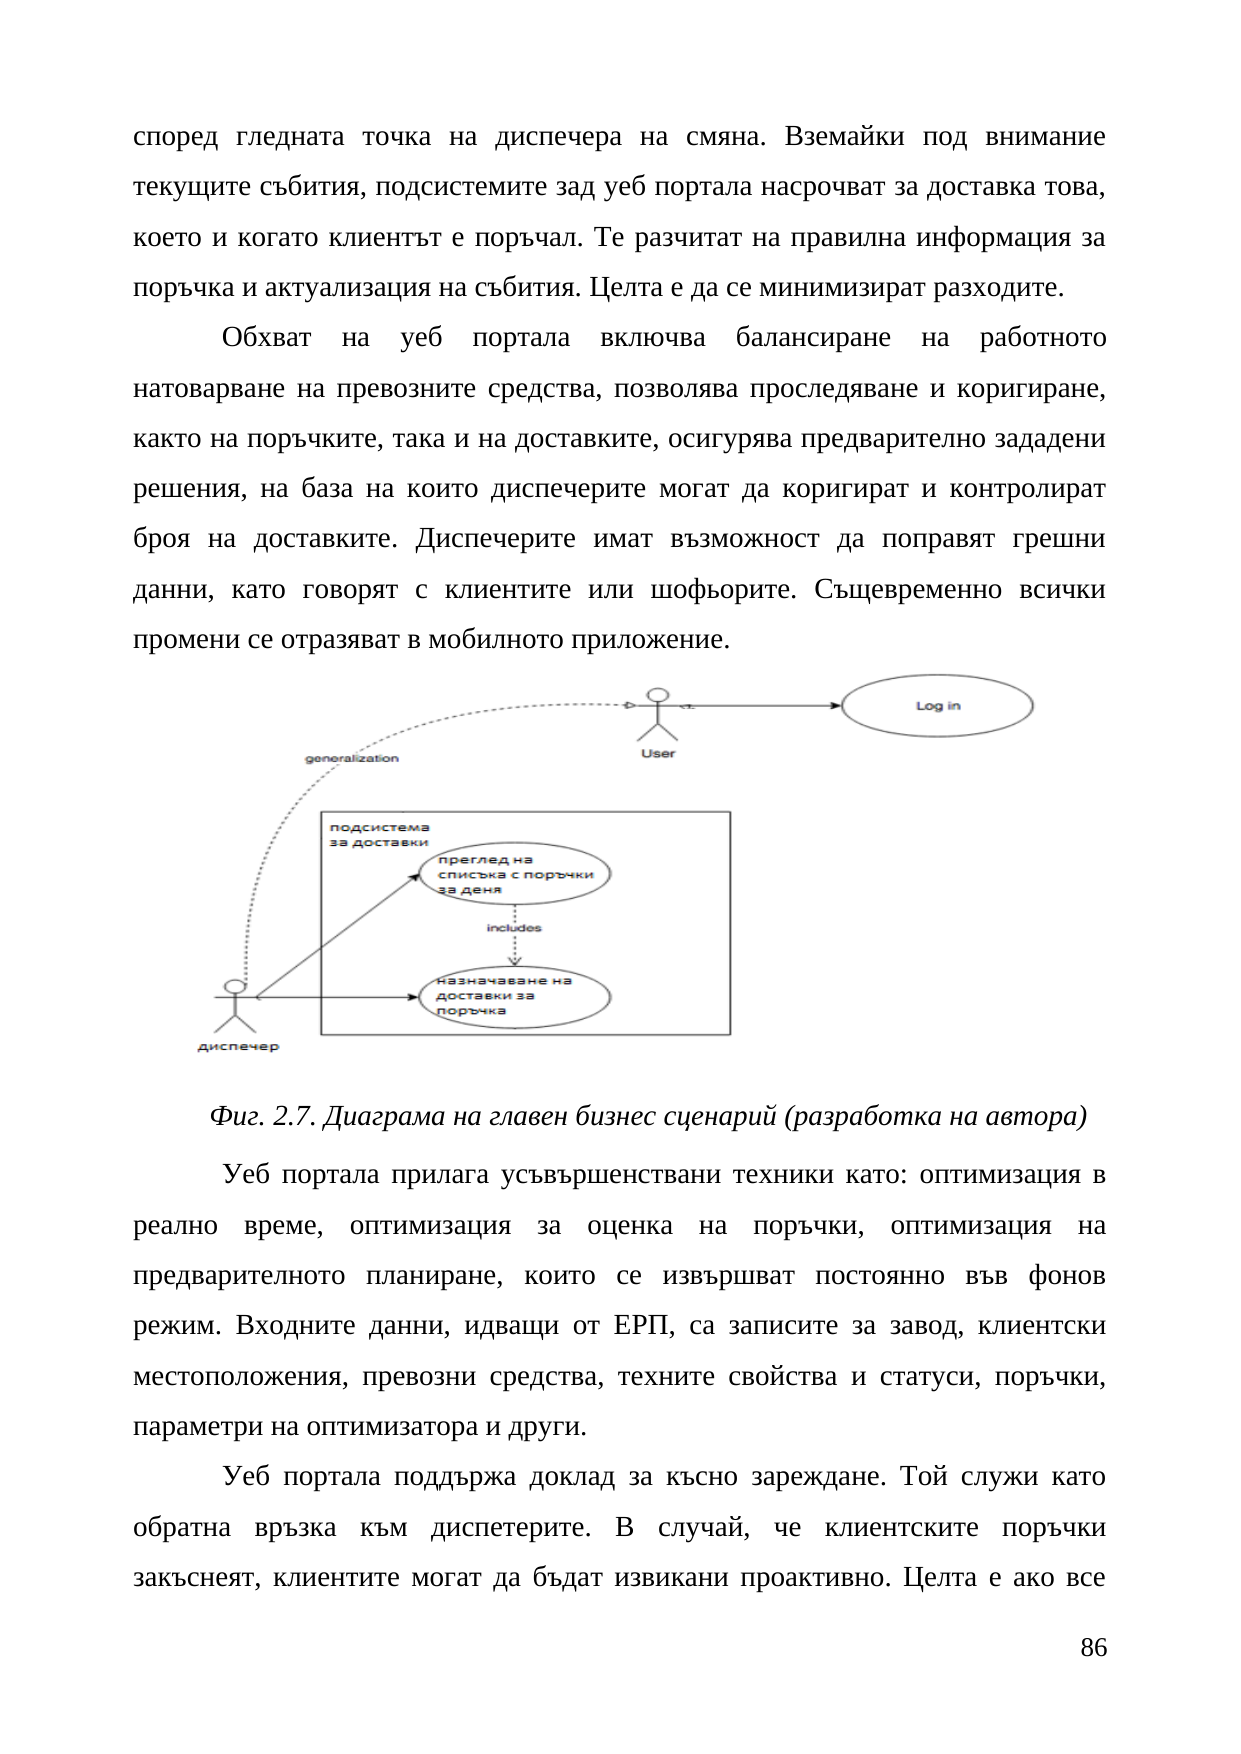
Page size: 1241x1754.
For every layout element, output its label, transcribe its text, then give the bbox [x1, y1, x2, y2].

title Фиг. 2.7. Диаграма на главен бизнес сценарий (разработка на автора) [133, 1098, 1107, 1132]
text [133, 1458, 1107, 1593]
picture [192, 671, 1041, 1057]
text Обхват на уеб портала включва балансиране на работното натоварване на превозните средства, позволява проследяване и коригиране, както на поръчките, така и на доставките, осигурява предварително зададени решения, на база на които диспечерите могат да коригират и контролират броя на доставките. Диспечерите имат възможност да поправят грешни данни, като говорят с клиентите или шофьорите. Същевременно всички промени се отразяват в мобилното приложение. [133, 319, 1107, 655]
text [133, 118, 1107, 303]
text Уеб портала прилага усъвършенствани техники като: оптимизация в реално време, оптимизация за оценка на поръчки, оптимизация на предварителното планиране, които се извършват постоянно във фонов режим. Входните данни, идващи от ЕРП, са записите за завод, клиентски местоположения, превозни средства, техните свойства и статуси, поръчки, параметри на оптимизатора и други. [133, 1157, 1107, 1442]
